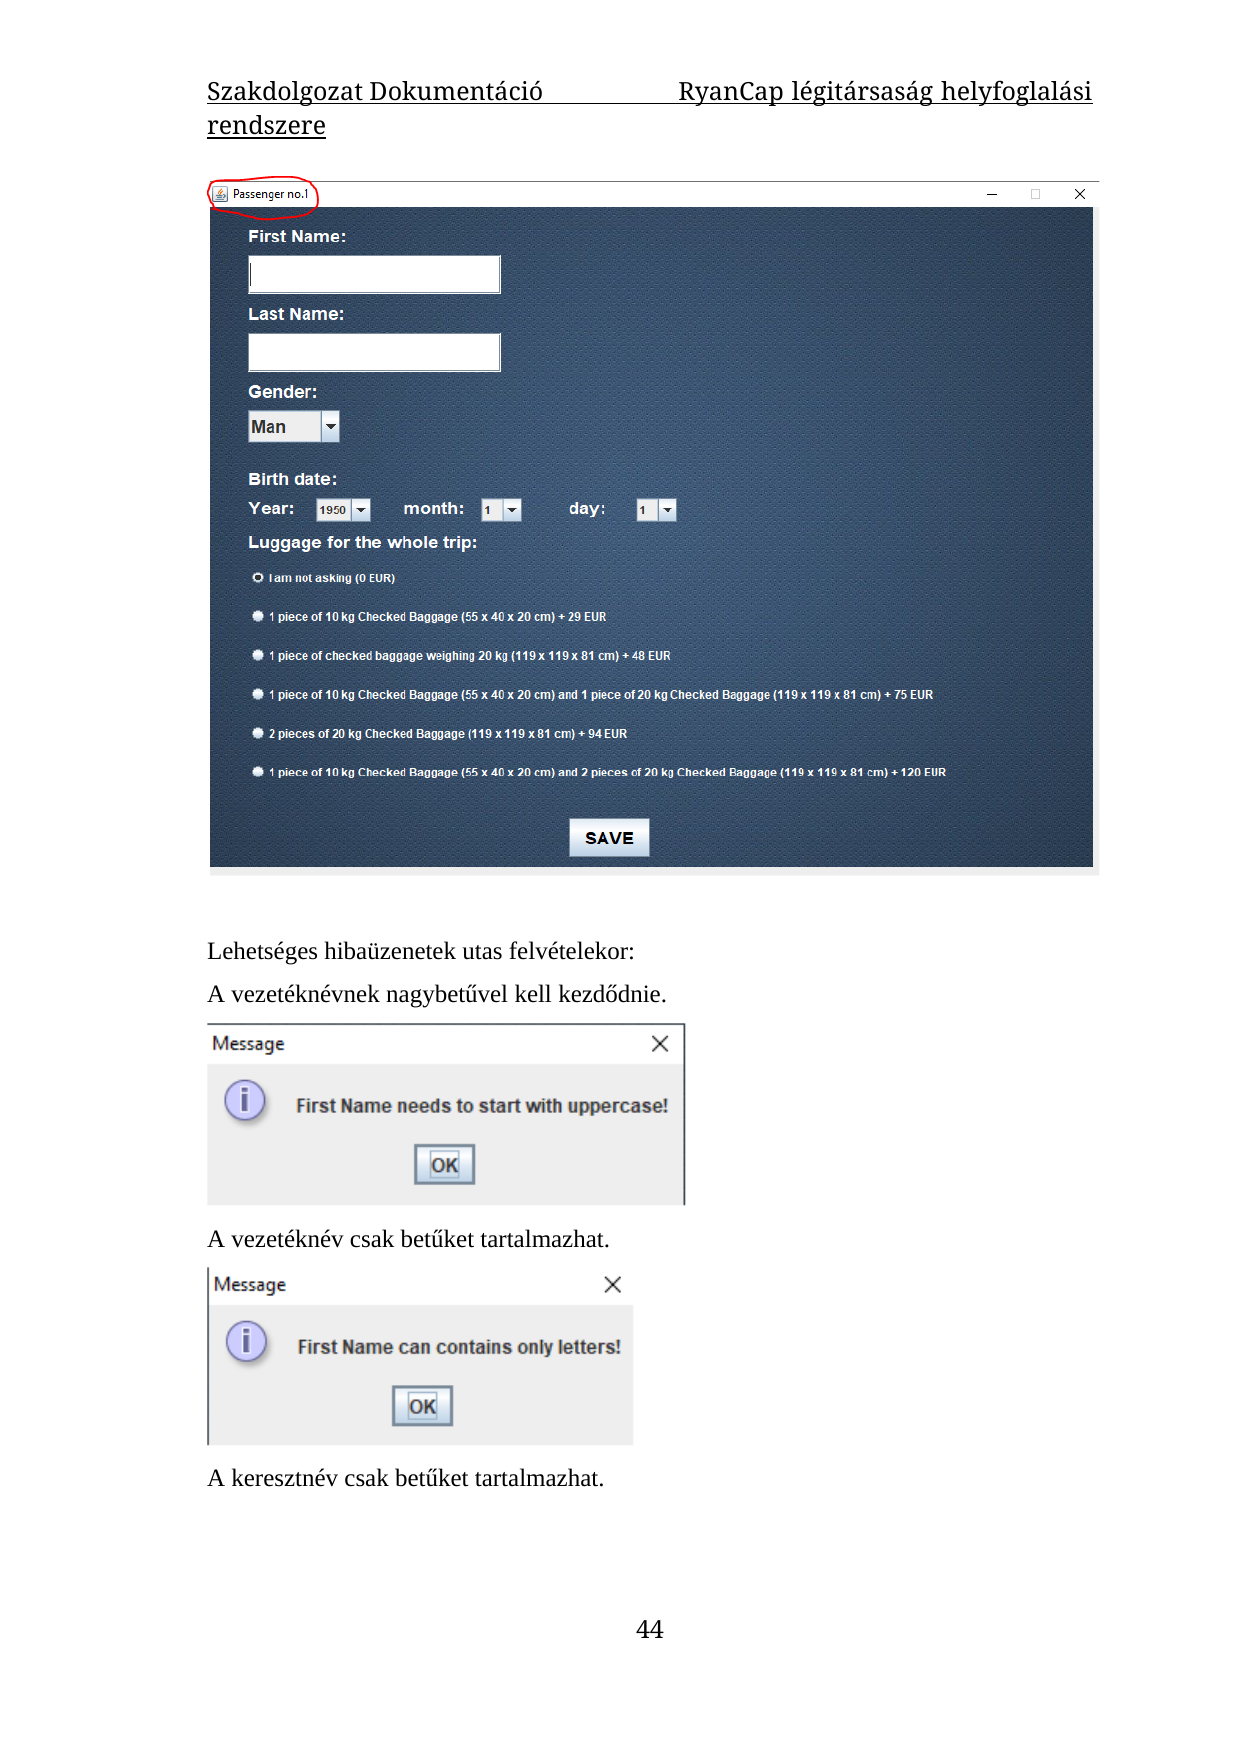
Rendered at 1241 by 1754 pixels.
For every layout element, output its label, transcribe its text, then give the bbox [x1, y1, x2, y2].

picture [206, 176, 1100, 876]
text Lehetséges hibaüzenetek utas felvételekor: [207, 936, 1092, 965]
text A keresztnév csak betűket tartalmazhat. [207, 1463, 1092, 1492]
picture [206, 1266, 635, 1447]
text A vezetéknévnek nagybetűvel kell kezdődnie. [207, 979, 1092, 1008]
picture [206, 1022, 687, 1207]
text A vezetéknév csak betűket tartalmazhat. [207, 1224, 1092, 1252]
